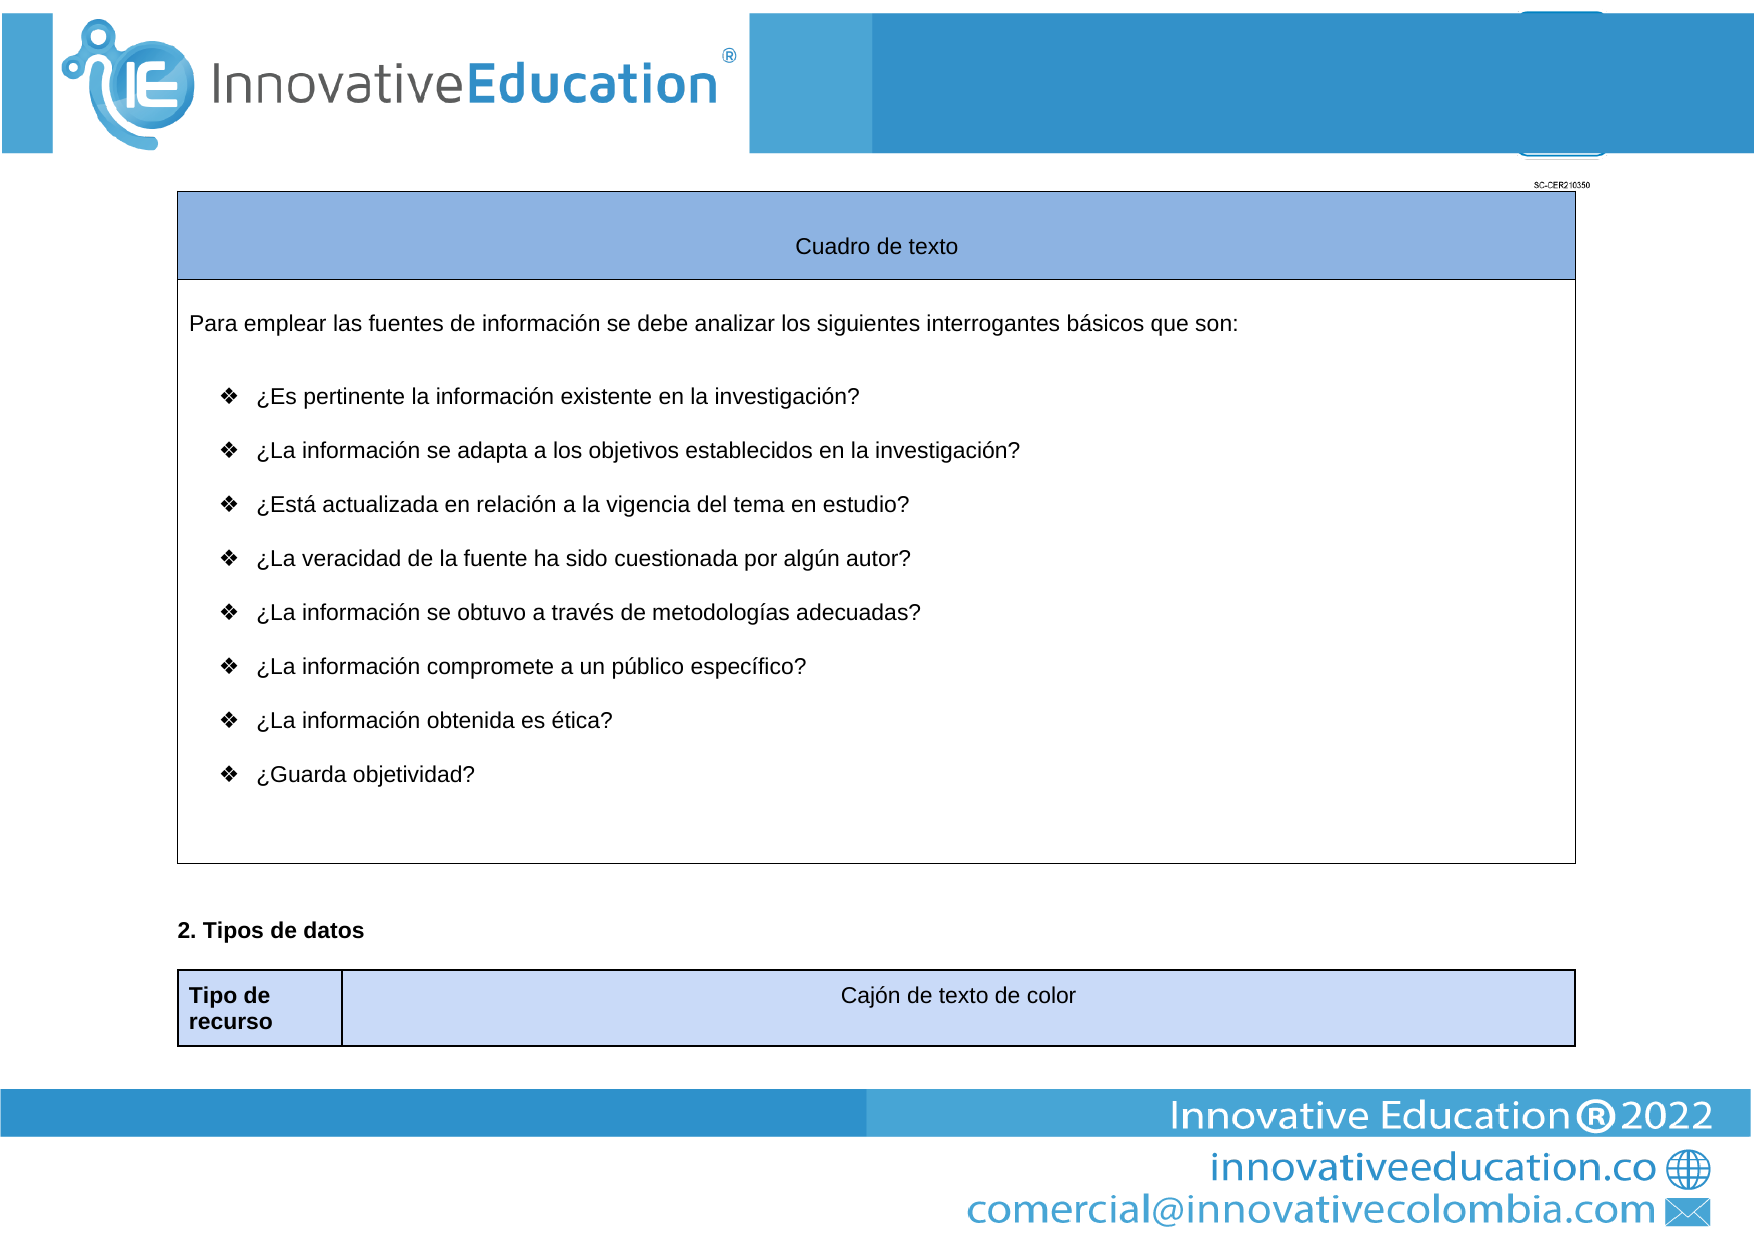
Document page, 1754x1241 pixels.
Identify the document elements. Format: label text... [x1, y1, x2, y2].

table_header Cuadro de texto [178, 192, 1575, 279]
table_cell Para emplear las fuentes de información se debe analizar los siguientes interrogantes básicos que son: ¿Es pertinente la información existente en la investigación? ¿La información se adapta a los objetivos establecidos en la investigación? ¿Está actualizada en relación a la vigencia del tema en estudio? ¿La veracidad de la fuente ha sido cuestionada por algún autor? ¿La información se obtuvo a través de metodologías adecuadas? ¿La información compromete a un público específico? ¿La información obtenida es ética? ¿Guarda objetividad? [178, 280, 1575, 863]
table_header Cajón de texto de color [343, 971, 1574, 1045]
table_header Tipo de recurso [179, 971, 341, 1045]
picture [2, 0, 1754, 191]
text 2. Tipos de datos [177, 917, 1577, 943]
picture [0, 1087, 1751, 1233]
